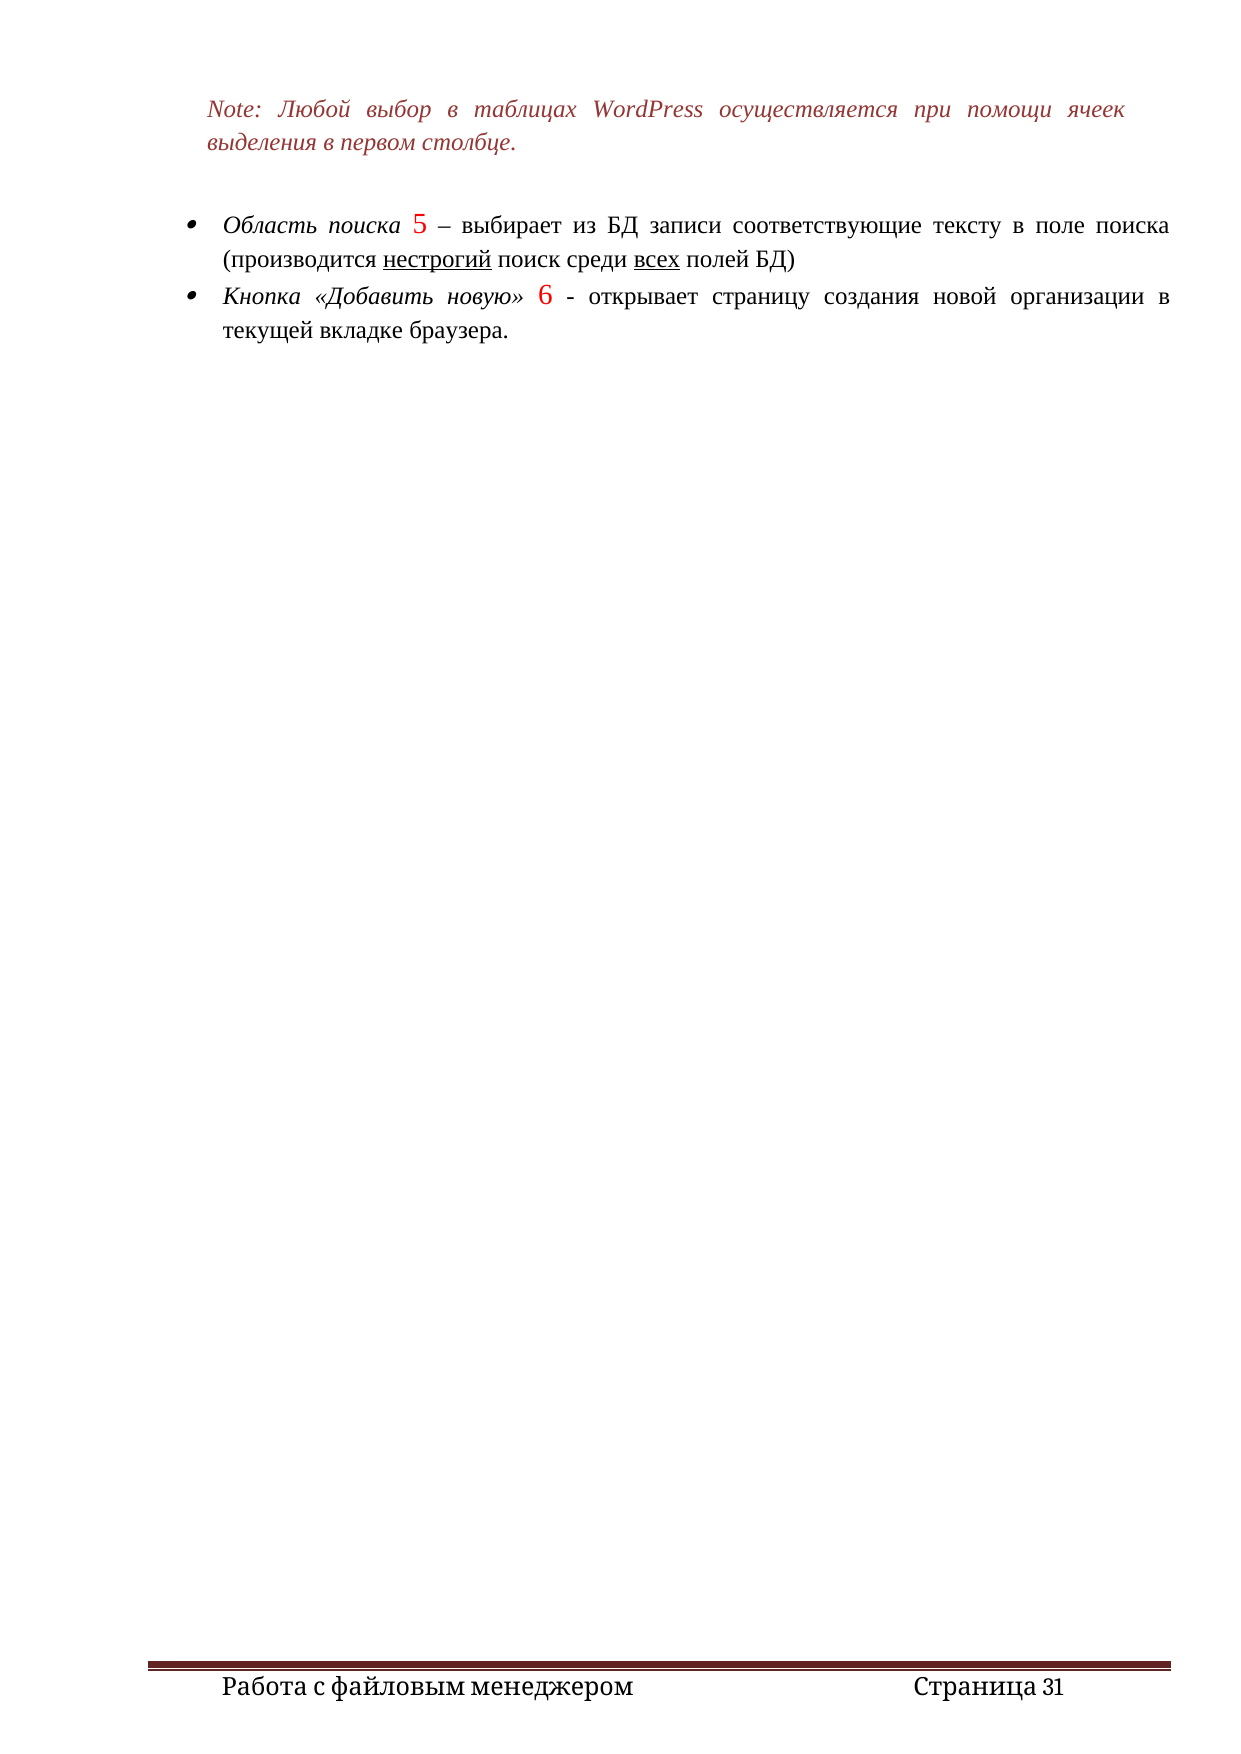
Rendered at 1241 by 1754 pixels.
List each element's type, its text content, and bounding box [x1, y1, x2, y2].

text Note: Любой выбор в таблицах WordPress осуществляется при помощи ячеек выделения в первом столбце. [207, 94, 1126, 156]
list Кнопка «Добавить новую» 6 - открывает страницу создания новой организации в текущей вкладке браузера. [185, 277, 1171, 343]
list Область поиска 5 – выбирает из БД записи соответствующие тексту в поле поиска (производится нестрогий поиск среди всех полей БД) [185, 206, 1171, 273]
